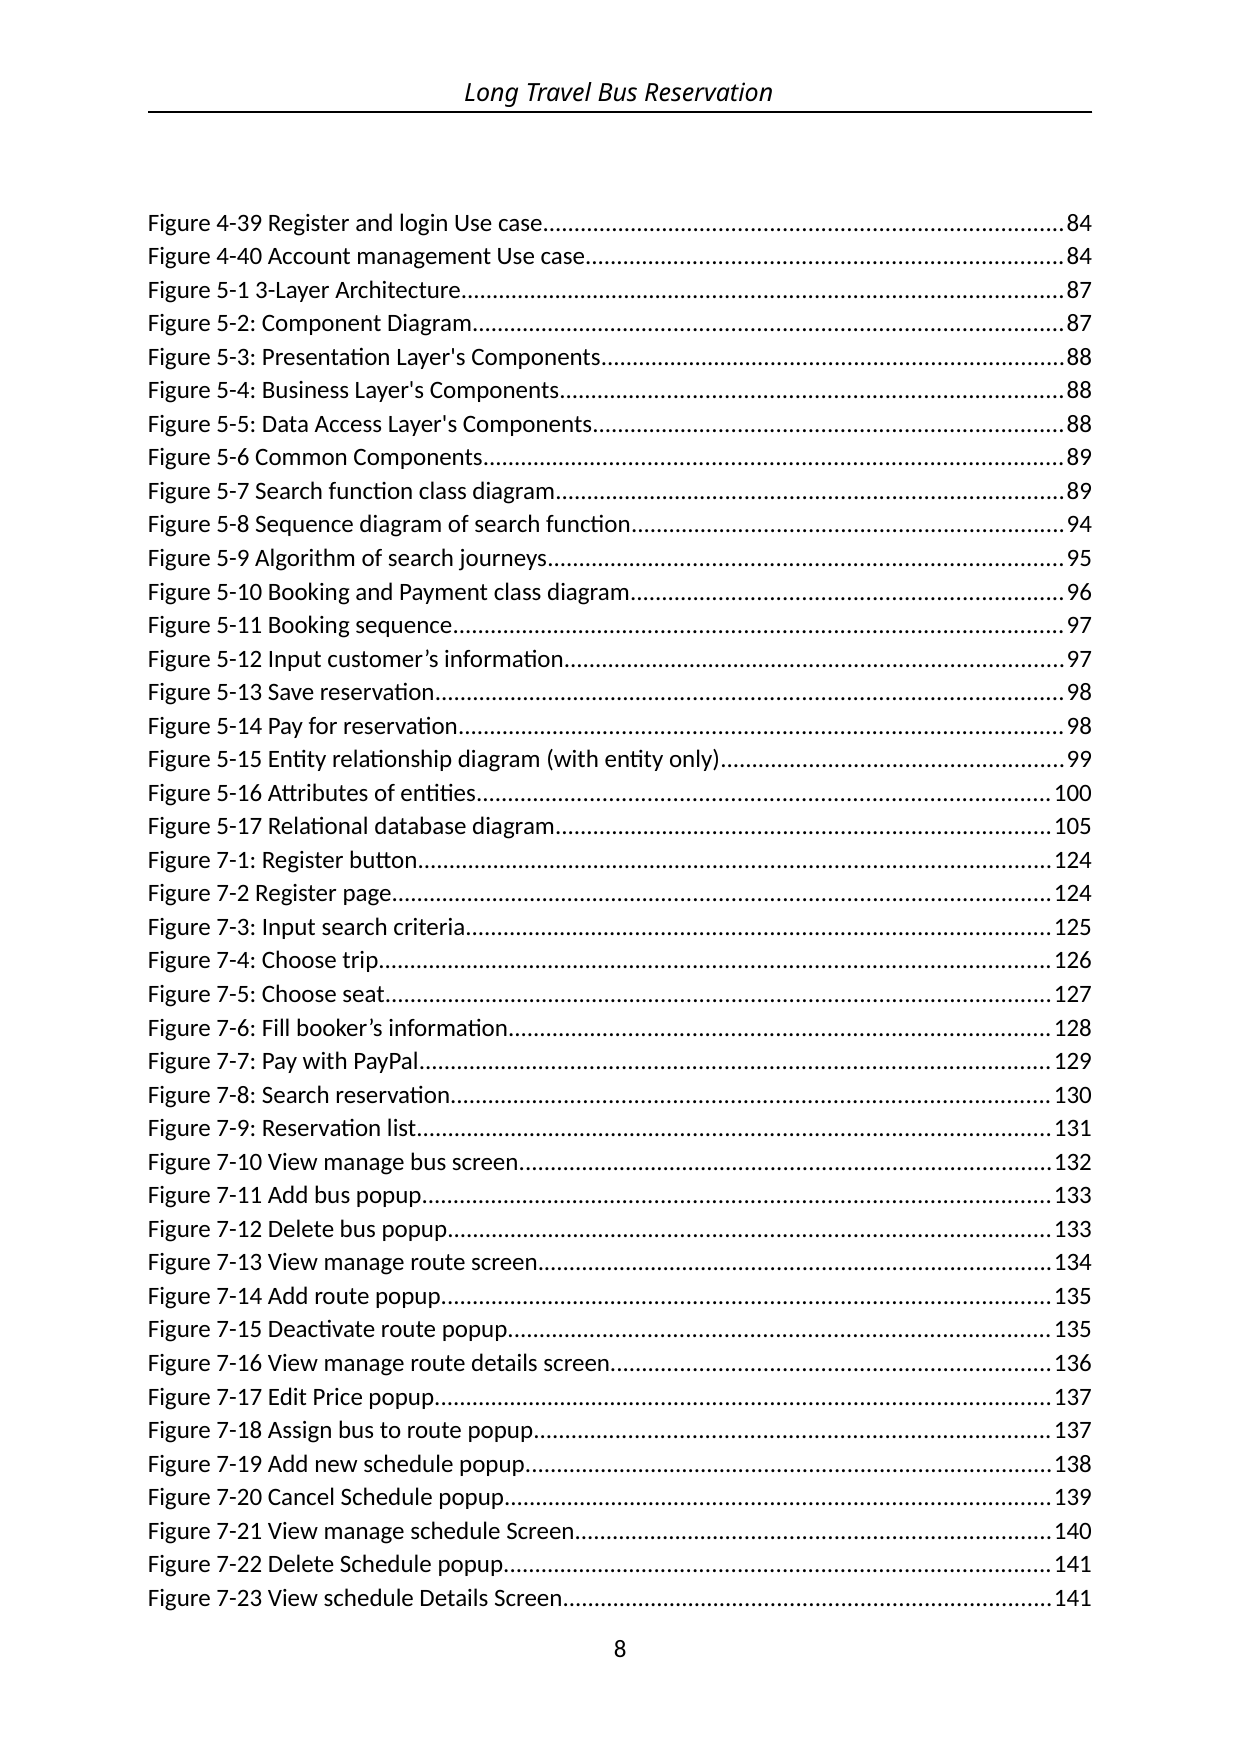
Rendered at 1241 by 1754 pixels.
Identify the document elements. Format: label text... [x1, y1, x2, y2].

text Figure 5-7 Search function class diagram 89 [148, 475, 1092, 506]
text Figure 5-16 Attributes of entities 100 [148, 777, 1092, 807]
text Figure 7-14 Add route popup. 135 [148, 1280, 1092, 1311]
text Figure 5-13 Save reservation 98 [148, 676, 1092, 707]
text Figure 5-6 Common Components 89 [148, 442, 1092, 472]
text Figure 4-40 Account management Use case 84 [148, 240, 1092, 271]
text Figure 7-11 Add bus popup 133 [148, 1179, 1092, 1210]
text Figure 5-1 3-Layer Architecture 87 [148, 274, 1092, 304]
text Figure 5-14 Pay for reservation 98 [148, 710, 1092, 740]
text Figure 7-20 Cancel Schedule popup. 139 [148, 1481, 1092, 1512]
text Figure 7-2 Register page 124 [148, 878, 1092, 908]
text Figure 5-4: Business Layer's Components 88 [148, 374, 1092, 405]
text Figure 5-17 Relational database diagram 105 [148, 811, 1092, 841]
text Figure 7-23 View schedule Details Screen. 141 [148, 1582, 1092, 1612]
text Figure 7-9: Reservation list 131 [148, 1112, 1092, 1143]
text Figure 5-12 Input customer’s information 97 [148, 643, 1092, 673]
text Figure 7-21 View manage schedule Screen. 140 [148, 1515, 1092, 1545]
text Figure 5-15 Entity relationship diagram (with entity only) 99 [148, 743, 1092, 774]
text Figure 5-5: Data Access Layer's Components 88 [148, 408, 1092, 438]
text Figure 5-10 Booking and Payment class diagram 96 [148, 576, 1092, 606]
text Figure 7-7: Pay with PayPal 129 [148, 1045, 1092, 1076]
text Figure 5-9 Algorithm of search journeys 95 [148, 542, 1092, 573]
text Figure 7-17 Edit Price popup. 137 [148, 1381, 1092, 1411]
text Figure 7-13 View manage route screen. 134 [148, 1247, 1092, 1277]
text Figure 7-19 Add new schedule popup. 138 [148, 1448, 1092, 1478]
text Figure 7-3: Input search criteria 125 [148, 911, 1092, 942]
text Figure 7-10 View manage bus screen. 132 [148, 1146, 1092, 1176]
text Figure 7-1: Register button 124 [148, 844, 1092, 874]
text Figure 7-16 View manage route details screen. 136 [148, 1347, 1092, 1378]
text Figure 7-4: Choose trip 126 [148, 945, 1092, 975]
text Figure 7-6: Fill booker’s information 128 [148, 1012, 1092, 1042]
text Figure 7-5: Choose seat 127 [148, 978, 1092, 1009]
text Figure 7-8: Search reservation 130 [148, 1079, 1092, 1109]
text Figure 7-18 Assign bus to route popup. 137 [148, 1414, 1092, 1445]
text Figure 5-11 Booking sequence 97 [148, 609, 1092, 640]
text Figure 7-15 Deactivate route popup. 135 [148, 1314, 1092, 1344]
text Figure 7-22 Delete Schedule popup. 141 [148, 1548, 1092, 1579]
text Figure 4-39 Register and login Use case 84 [148, 207, 1092, 237]
text Figure 5-8 Sequence diagram of search function 94 [148, 509, 1092, 539]
text Figure 5-3: Presentation Layer's Components 88 [148, 341, 1092, 371]
text Figure 5-2: Component Diagram 87 [148, 307, 1092, 338]
text Figure 7-12 Delete bus popup 133 [148, 1213, 1092, 1243]
